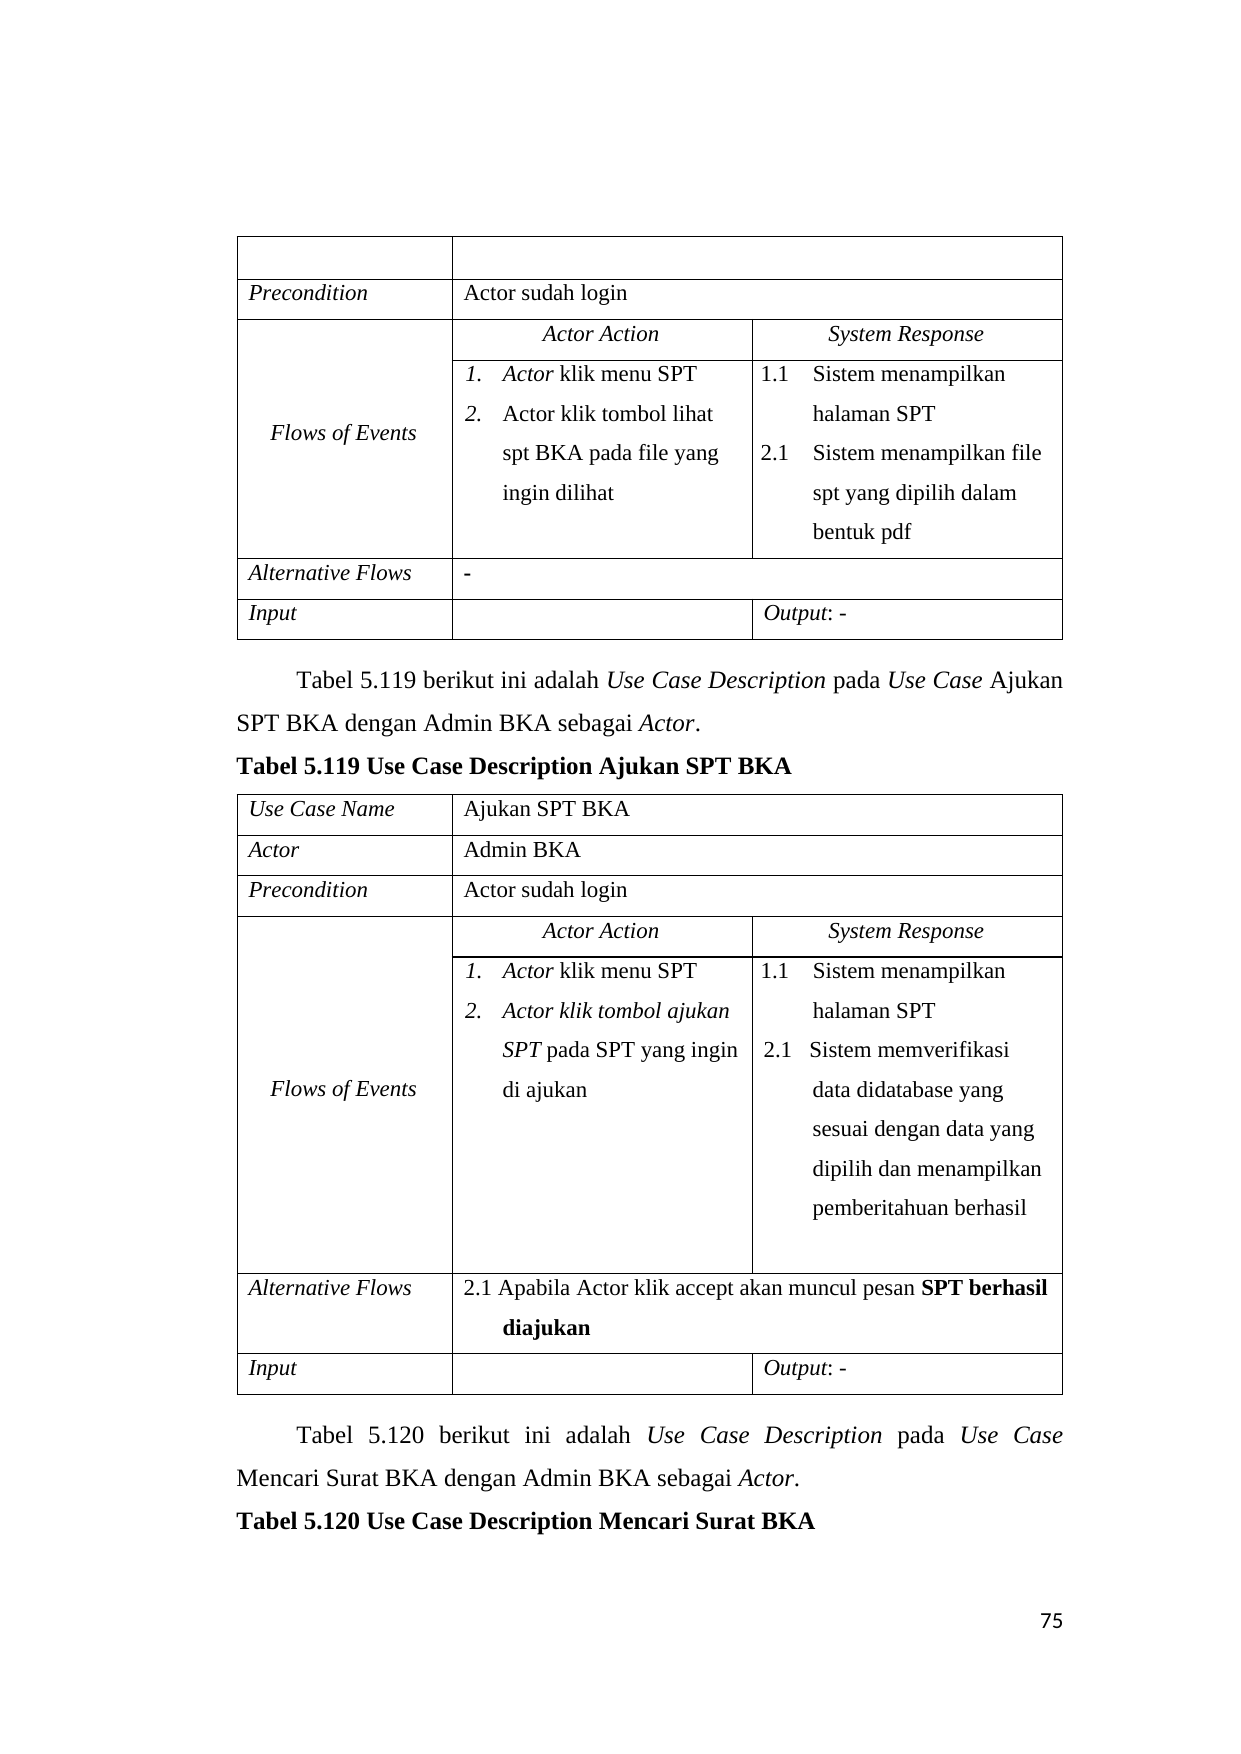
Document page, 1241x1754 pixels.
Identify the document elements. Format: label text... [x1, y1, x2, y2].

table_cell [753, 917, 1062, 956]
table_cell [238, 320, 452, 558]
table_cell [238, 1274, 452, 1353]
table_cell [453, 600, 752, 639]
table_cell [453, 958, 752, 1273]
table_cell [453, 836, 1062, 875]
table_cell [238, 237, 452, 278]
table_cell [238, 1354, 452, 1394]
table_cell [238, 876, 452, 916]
text Tabel 5.119 Use Case Description Ajukan SPT BKA [236, 751, 1063, 780]
text Tabel 5.120 Use Case Description Mencari Surat BKA [236, 1506, 1063, 1535]
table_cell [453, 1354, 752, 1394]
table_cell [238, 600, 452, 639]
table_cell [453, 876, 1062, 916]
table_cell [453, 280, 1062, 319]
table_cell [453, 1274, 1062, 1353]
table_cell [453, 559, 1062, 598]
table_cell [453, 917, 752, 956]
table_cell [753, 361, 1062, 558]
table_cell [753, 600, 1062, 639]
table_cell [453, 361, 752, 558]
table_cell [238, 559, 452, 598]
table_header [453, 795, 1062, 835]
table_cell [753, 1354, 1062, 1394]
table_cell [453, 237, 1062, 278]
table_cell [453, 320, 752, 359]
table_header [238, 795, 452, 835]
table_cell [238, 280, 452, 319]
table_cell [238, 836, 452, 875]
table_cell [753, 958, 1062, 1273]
text Tabel 5.119 berikut ini adalah Use Case Description pada Use Case Ajukan SPT BKA dengan Admin BKA sebagai Actor. [236, 665, 1063, 737]
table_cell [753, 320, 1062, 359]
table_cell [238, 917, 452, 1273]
text Tabel 5.120 berikut ini adalah Use Case Description pada Use Case Mencari Surat BKA dengan Admin BKA sebagai Actor. [236, 1420, 1063, 1492]
